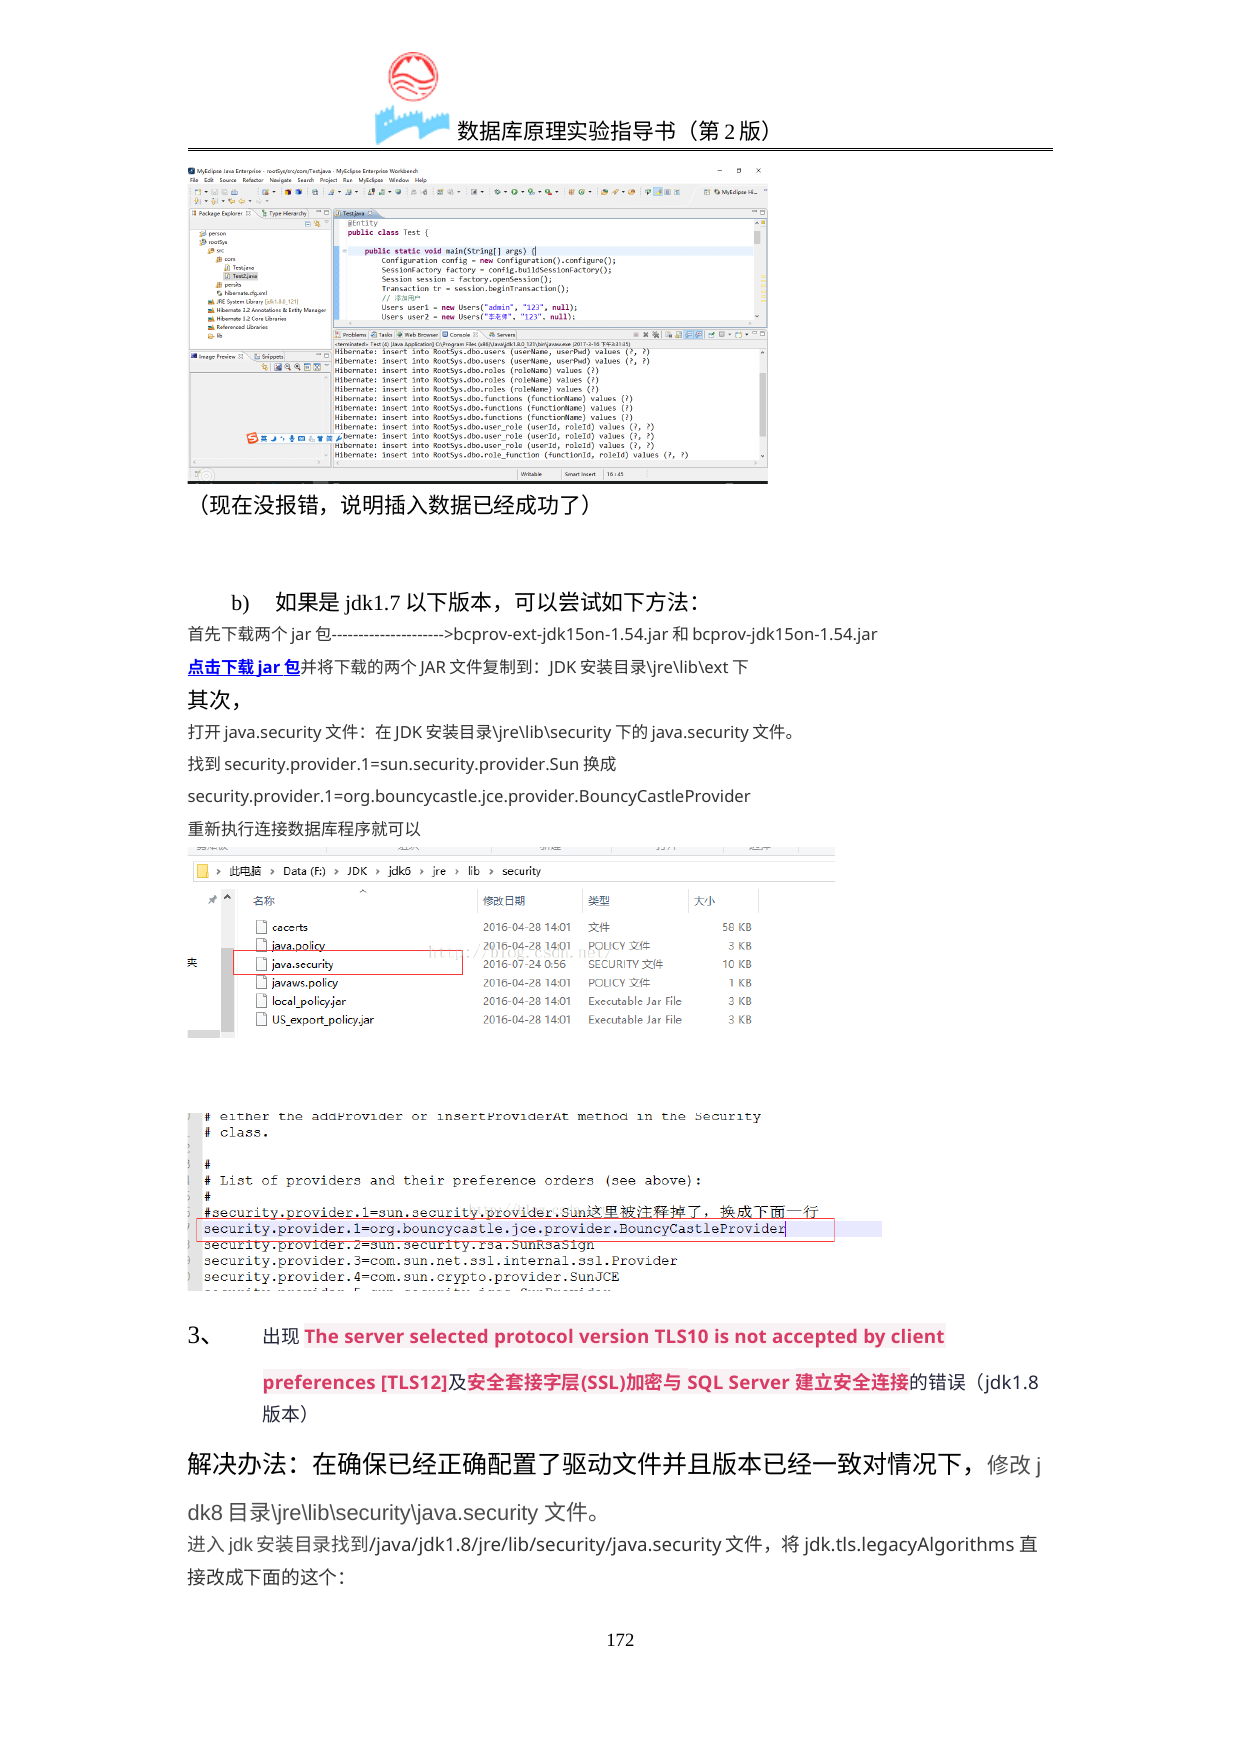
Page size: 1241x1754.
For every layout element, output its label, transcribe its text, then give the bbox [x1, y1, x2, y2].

picture [187, 847, 836, 1038]
text 点击下载jar包并将下载的两个JAR文件复制到：JDK安装目录\jre\lib\ext下 [187, 650, 1053, 682]
text 找到security.provider.1=sun.security.provider.Sun换成 [187, 747, 1053, 780]
picture [187, 1113, 882, 1291]
picture [375, 52, 451, 145]
text 其次， [187, 682, 1053, 715]
text 打开java.security文件：在JDK安装目录\jre\lib\security下的java.security文件。 [187, 715, 1053, 747]
text 重新执行连接数据库程序就可以 [187, 812, 1053, 845]
text 进入jdk安装目录找到/java/jdk1.8/jre/lib/security/java.security文件，将jdk.tls.legacyAlgorithms 直接改成下面的这个： [187, 1527, 1053, 1592]
text 首先下载两个jar包--------------------->bcprov-ext-jdk15on-1.54.jar和bcprov-jdk15on-1.54.jar [187, 617, 1053, 650]
text security.provider.1=org.bouncycastle.jce.provider.BouncyCastleProvider [187, 780, 1053, 812]
list 如果是jdk1.7以下版本，可以尝试如下方法： [231, 585, 1053, 617]
list 出现The server selected protocol version TLS10 is not accepted by client preferences [TLS12]及安全套接字层(SSL)加密与 SQL Server 建立安全连接的错误（jdk1.8版本） [187, 1300, 1053, 1430]
text （现在没报错，说明插入数据已经成功了） [187, 487, 1053, 520]
picture [187, 166, 768, 484]
text 解决办法：在确保已经正确配置了驱动文件并且版本已经一致对情况下，修改 jdk8目录\jre\lib\security\java.security 文件。 [187, 1430, 1053, 1527]
